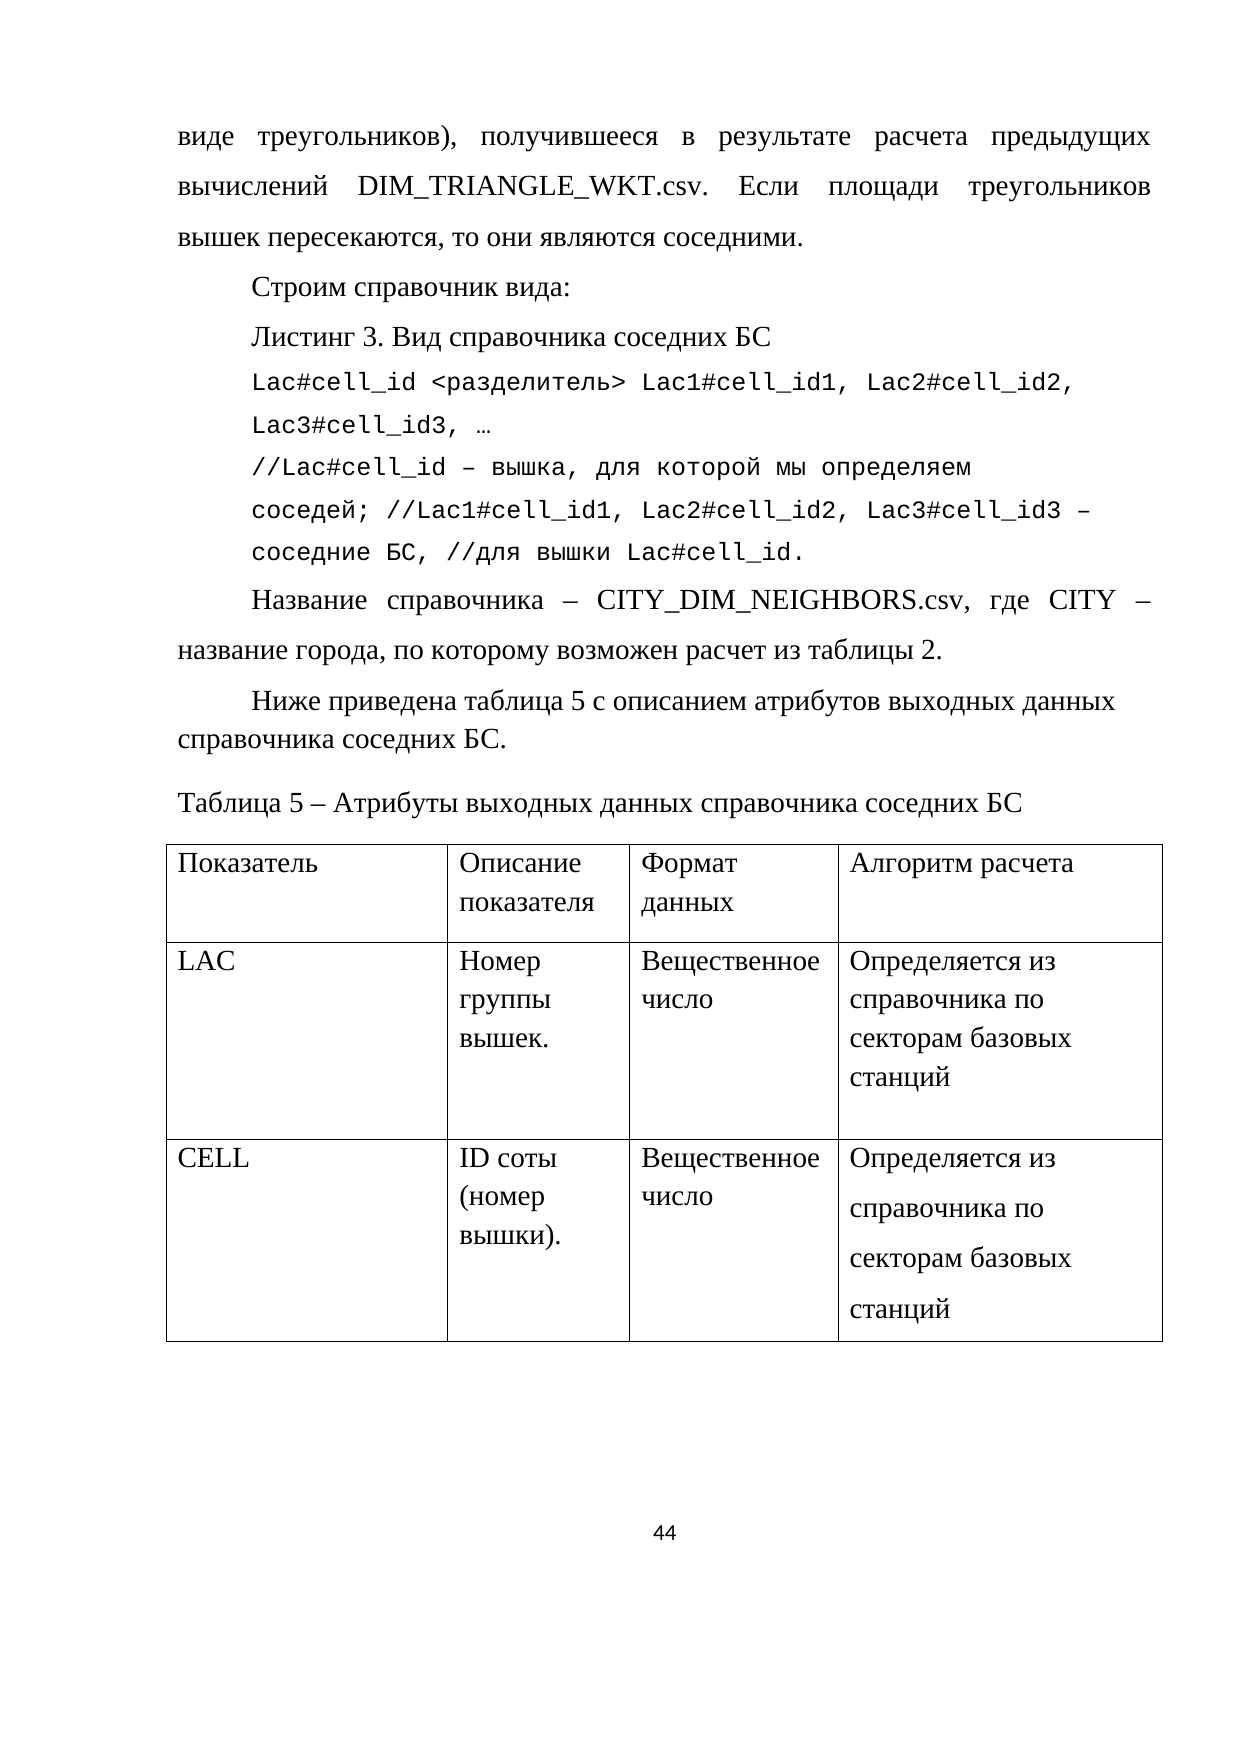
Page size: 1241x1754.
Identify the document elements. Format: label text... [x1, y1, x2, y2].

table_cell CELL [167, 1140, 447, 1341]
table_header Описание показателя [448, 845, 629, 942]
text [177, 118, 1152, 252]
text Таблица 5 – Атрибуты выходных данных справочника соседних БС [177, 785, 1152, 818]
text //Lac#cell_id – вышка, для которой мы определяем соседей; //Lac1#cell_id1, Lac2#cell_id2, Lac3#cell_id3 – соседние БС, //для вышки Lac#cell_id. [251, 455, 1152, 568]
table_header Показатель [167, 845, 447, 942]
text Ниже приведена таблица 5 с описанием атрибутов выходных данных справочника соседних БС. [177, 683, 1152, 755]
table_cell Вещественное число [630, 1140, 838, 1341]
table_cell Определяется из справочника по секторам базовых станций [839, 1140, 1162, 1341]
table_cell Определяется из справочника по секторам базовых станций [839, 943, 1162, 1139]
table_header Формат данных [630, 845, 838, 942]
table_cell Номер группы вышек. [448, 943, 629, 1139]
table_cell LAC [167, 943, 447, 1139]
text Листинг 3. Вид справочника соседних БС [177, 319, 1152, 353]
table_cell ID соты (номер вышки). [448, 1140, 629, 1341]
text Lac#cell_id <разделитель> Lac1#cell_id1, Lac2#cell_id2, Lac3#cell_id3, … [251, 370, 1152, 441]
text Название справочника – CITY_DIM_NEIGHBORS.csv, где CITY – название города, по которому возможен расчет из таблицы 2. [177, 582, 1152, 666]
table_cell Вещественное число [630, 943, 838, 1139]
table_header Алгоритм расчета [839, 845, 1162, 942]
text Строим справочник вида: [177, 269, 1152, 303]
